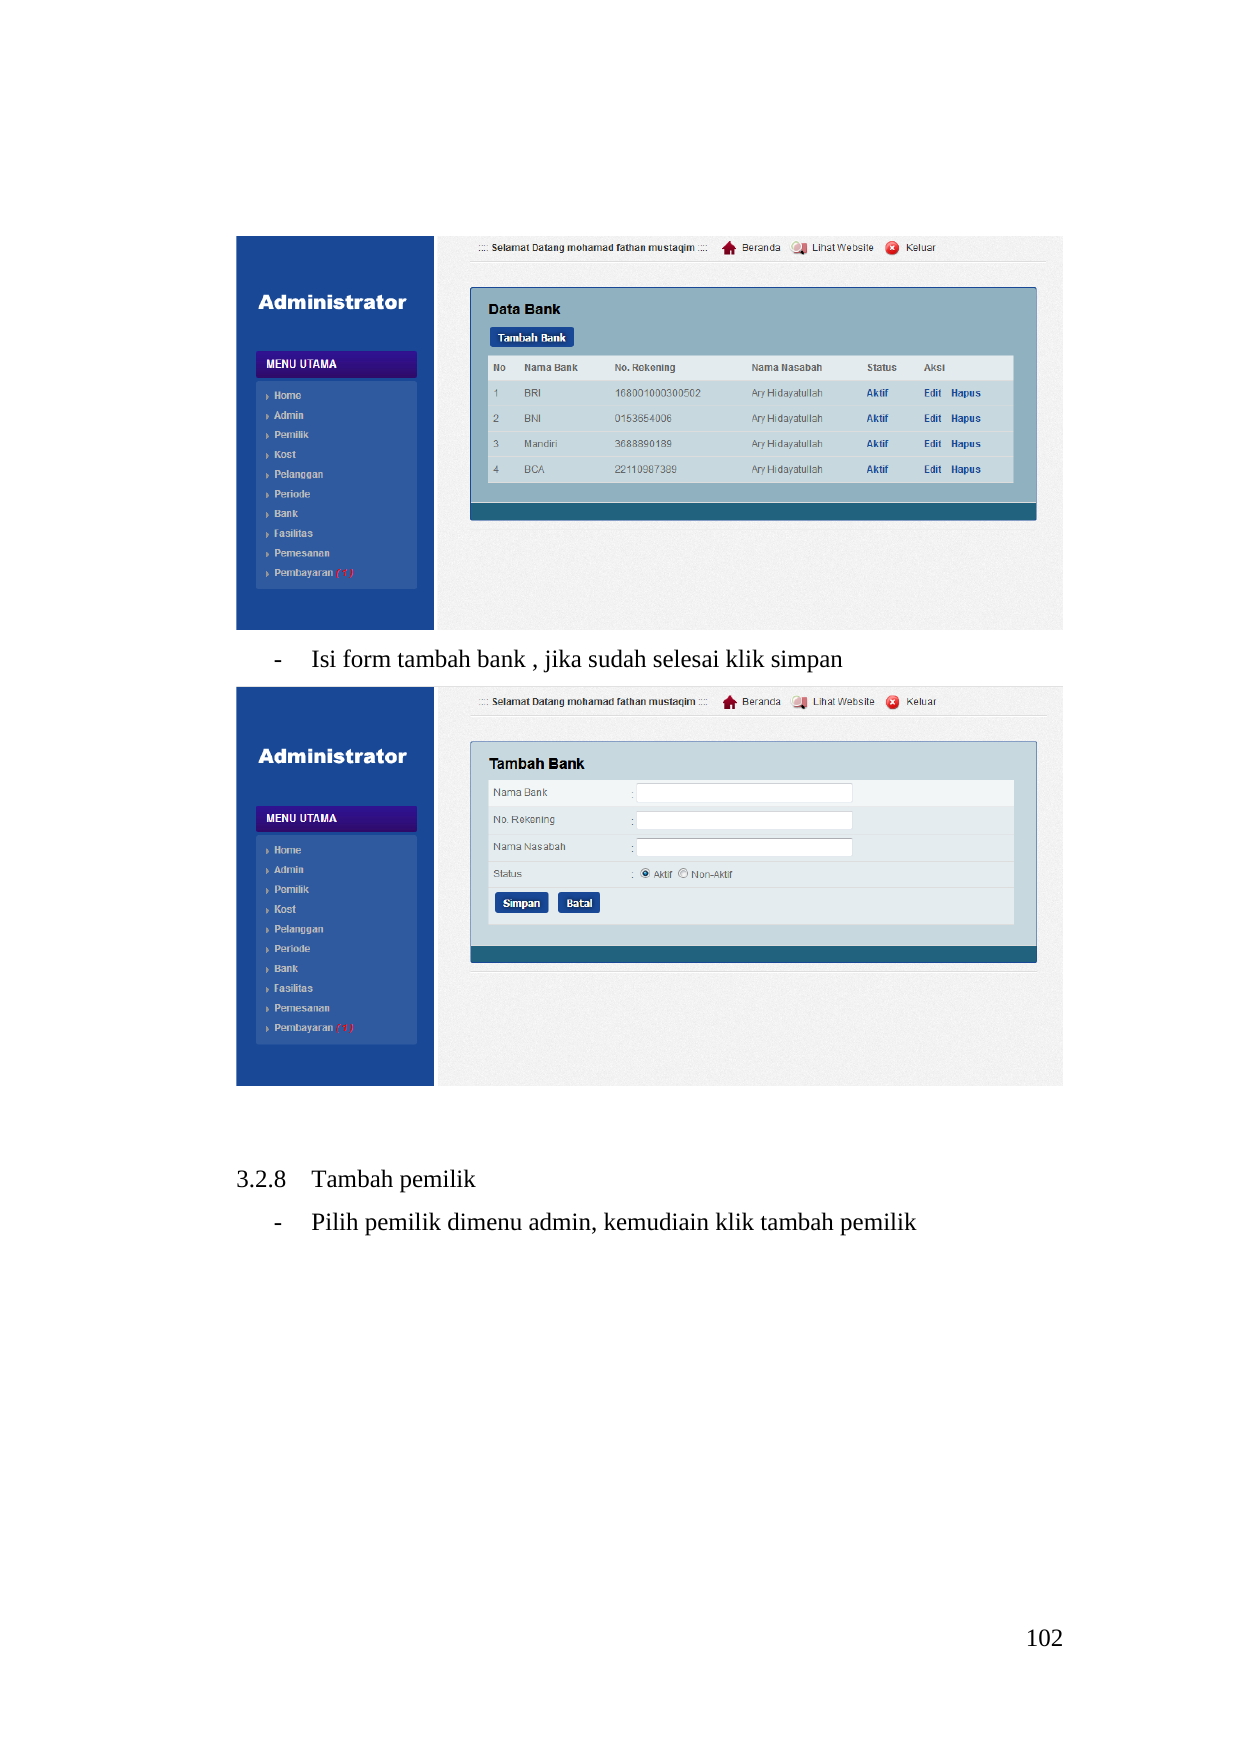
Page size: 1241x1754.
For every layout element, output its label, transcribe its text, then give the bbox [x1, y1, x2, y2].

table_cell Isi form tambah bank , jika sudah selesai klik simpan [225, 644, 1074, 687]
table_header Pilih pemilik dimenu admin, kemudiain klik tambah pemilik [225, 1207, 1074, 1250]
table_cell [225, 687, 1074, 1100]
picture [236, 236, 1063, 630]
subtitle Tambah pemilik [236, 1164, 1063, 1192]
table_cell [225, 236, 1074, 644]
picture [236, 686, 1063, 1086]
